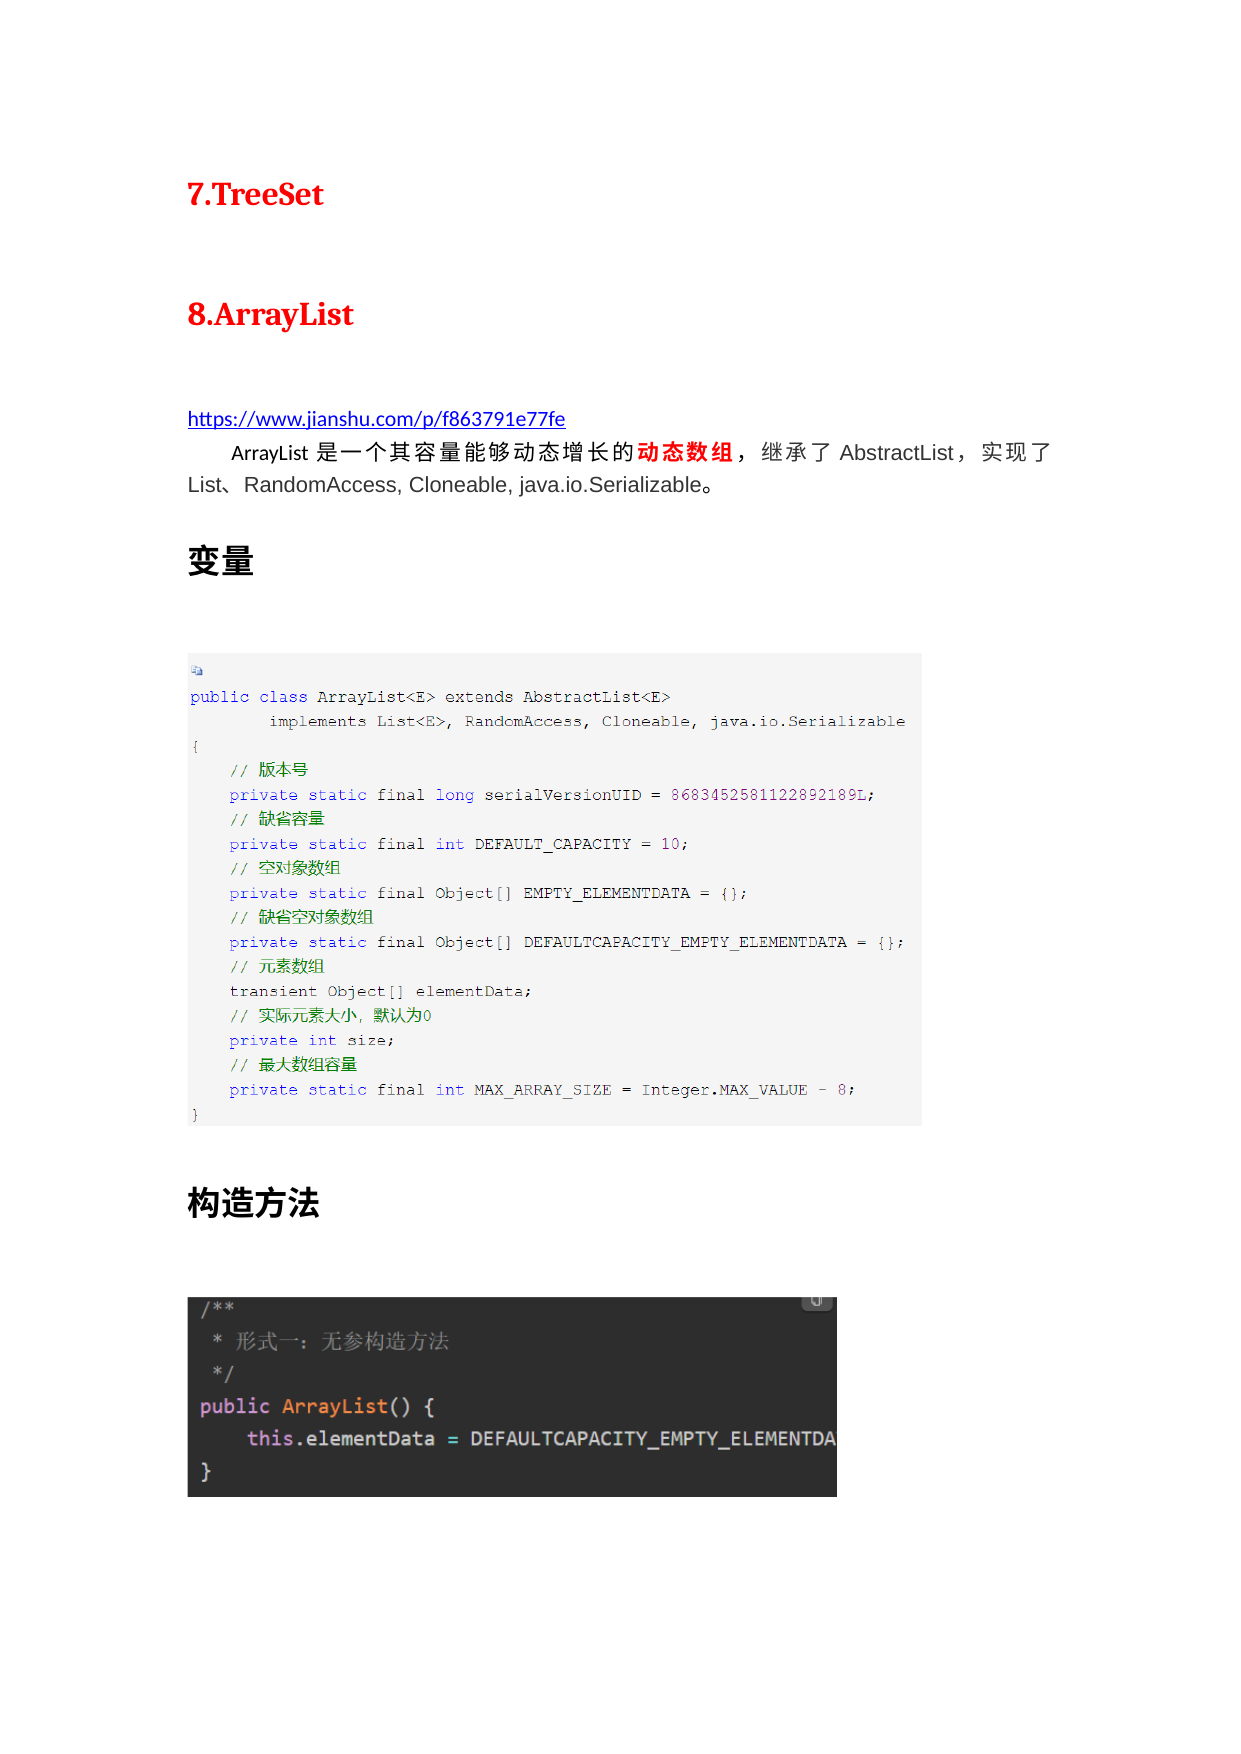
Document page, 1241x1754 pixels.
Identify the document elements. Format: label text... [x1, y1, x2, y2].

subtitle 构造方法 [187, 1168, 1053, 1233]
text https://www.jianshu.com/p/f863791e77fe [187, 402, 1053, 434]
subtitle 变量 [187, 527, 1053, 592]
picture [187, 1295, 837, 1497]
subtitle 8.ArrayList [187, 282, 1053, 347]
picture [187, 653, 922, 1126]
text ArrayList是一个其容量能够动态增长的动态数组，继承了AbstractList，实现了List、RandomAccess, Cloneable, java.io.Serializable。 [187, 434, 1053, 499]
subtitle 7.TreeSet [187, 162, 1053, 227]
